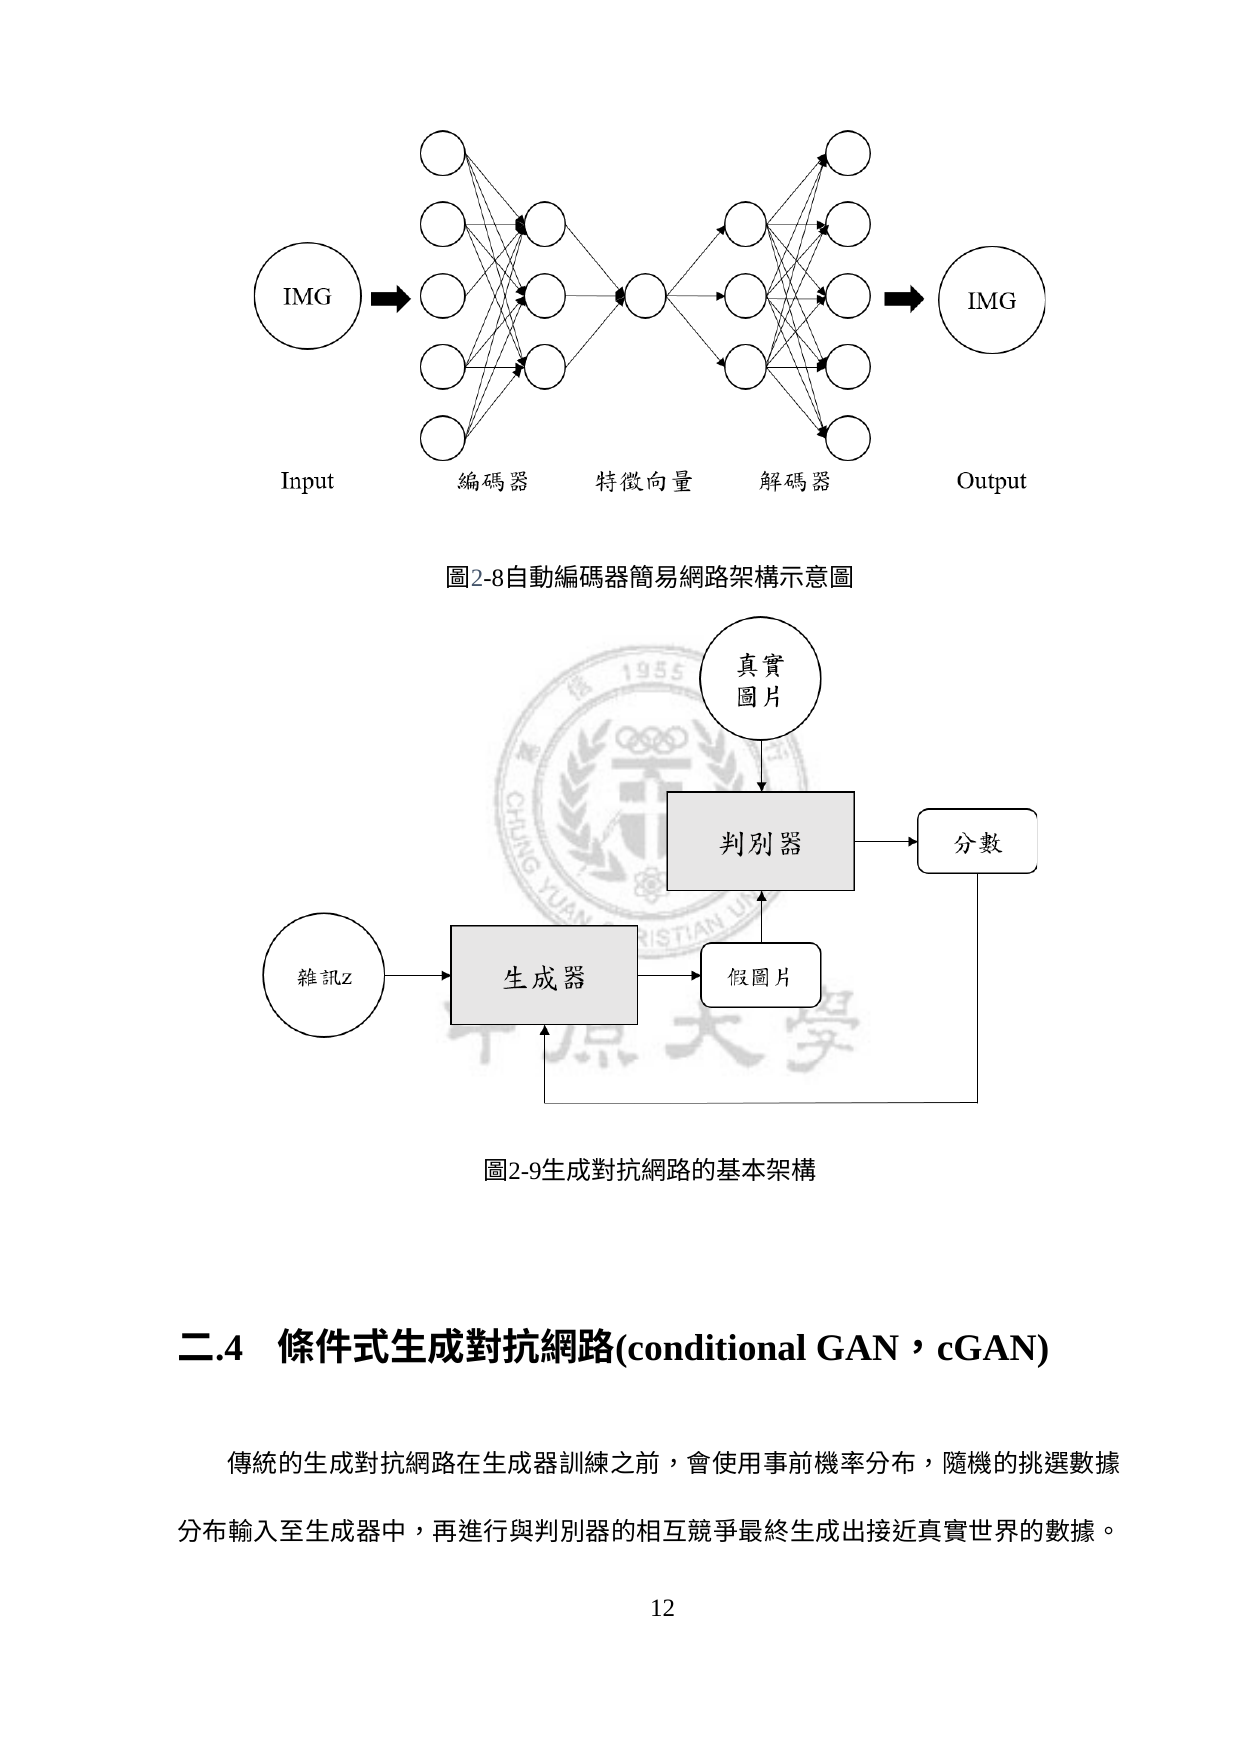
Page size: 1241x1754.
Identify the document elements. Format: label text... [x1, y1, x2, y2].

picture [253, 130, 1046, 510]
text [177, 1439, 1122, 1552]
subtitle 條件式生成對抗網路(conditional GAN，cGAN) [177, 1298, 1122, 1389]
picture [262, 616, 1038, 1104]
